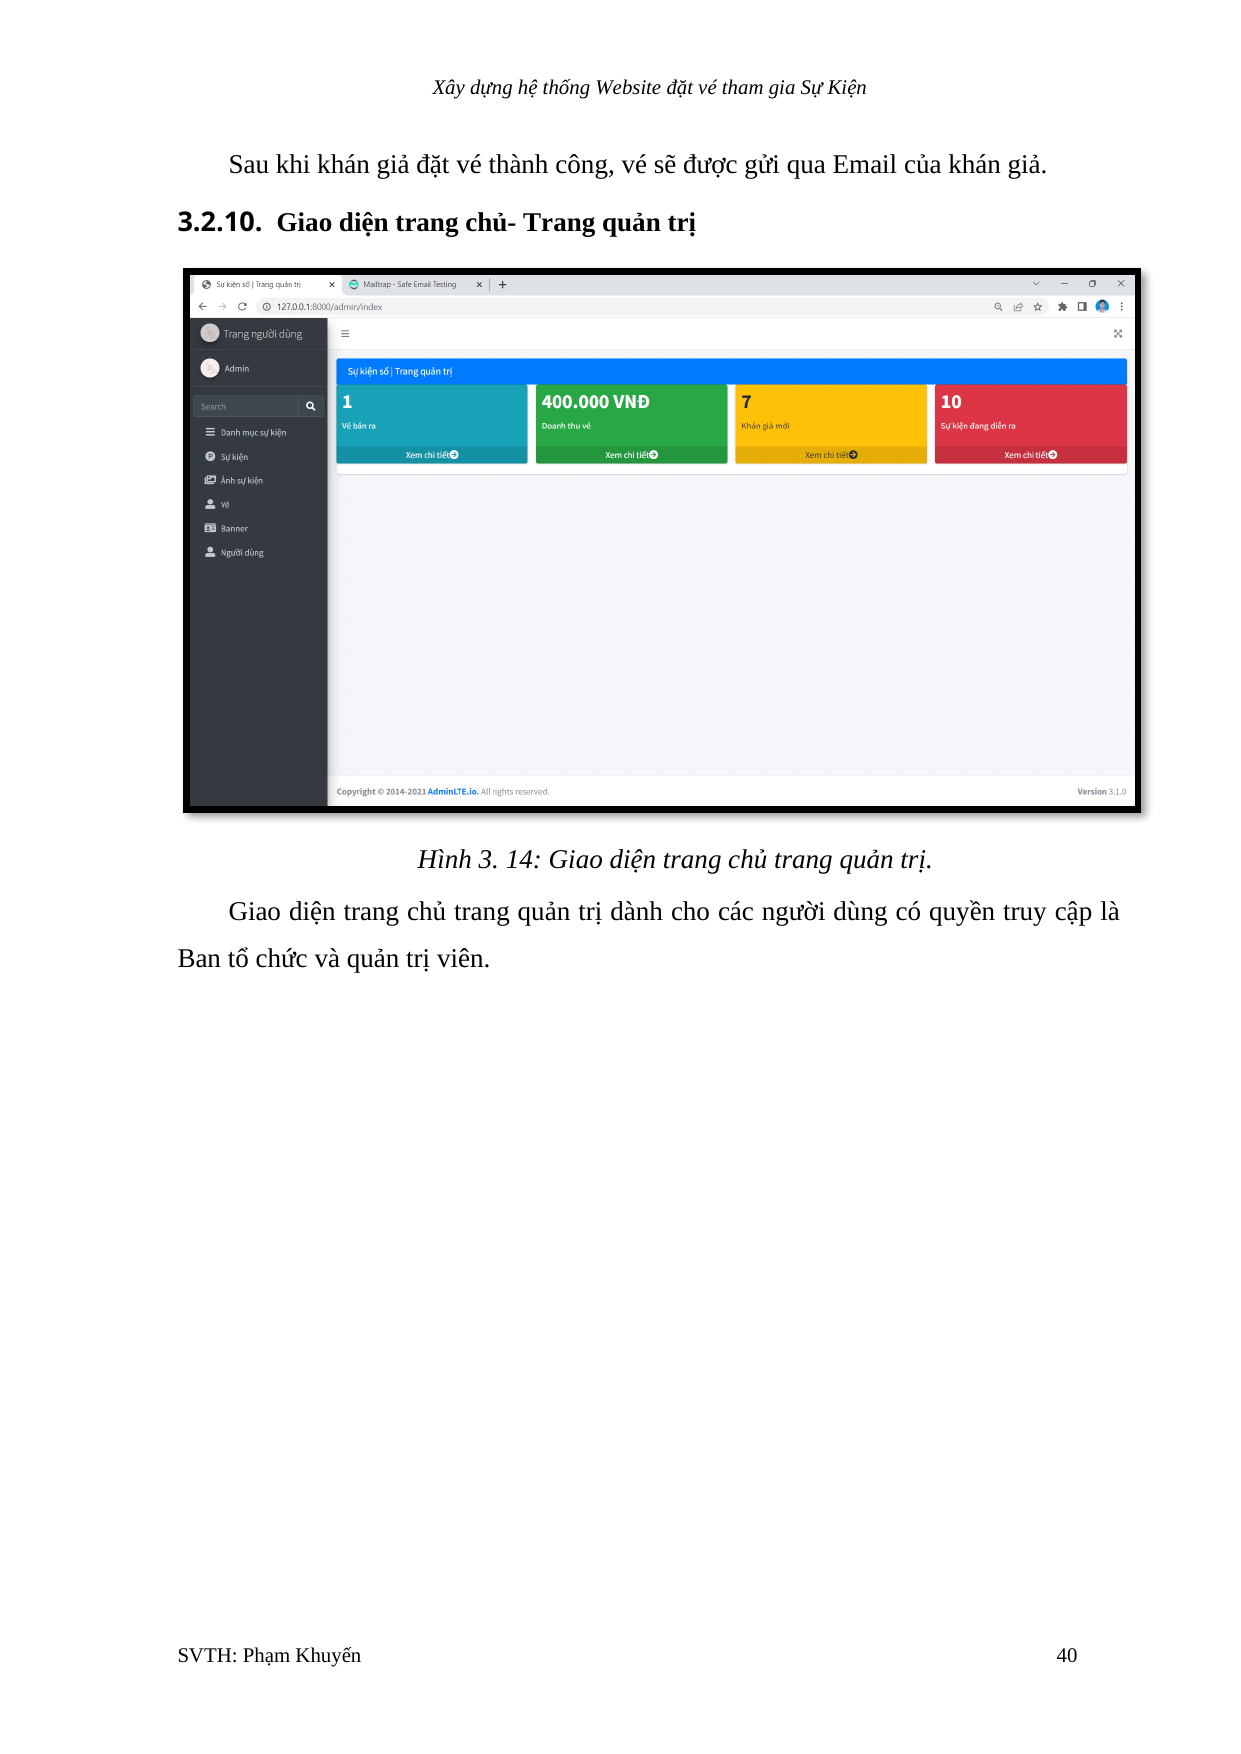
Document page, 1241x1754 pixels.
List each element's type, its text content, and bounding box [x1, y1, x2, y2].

picture [190, 275, 1135, 806]
subtitle Giao diện trang chủ- Trang quản trị [177, 203, 1122, 239]
text Sau khi khán giả đặt vé thành công, vé sẽ được gửi qua Email của khán giả. [177, 148, 1122, 179]
text Hình 3. 14: Giao diện trang chủ trang quản trị. [177, 843, 1122, 874]
text Giao diện trang chủ trang quản trị dành cho các người dùng có quyền truy cập là Ban tổ chức và quản trị viên. [177, 895, 1122, 973]
